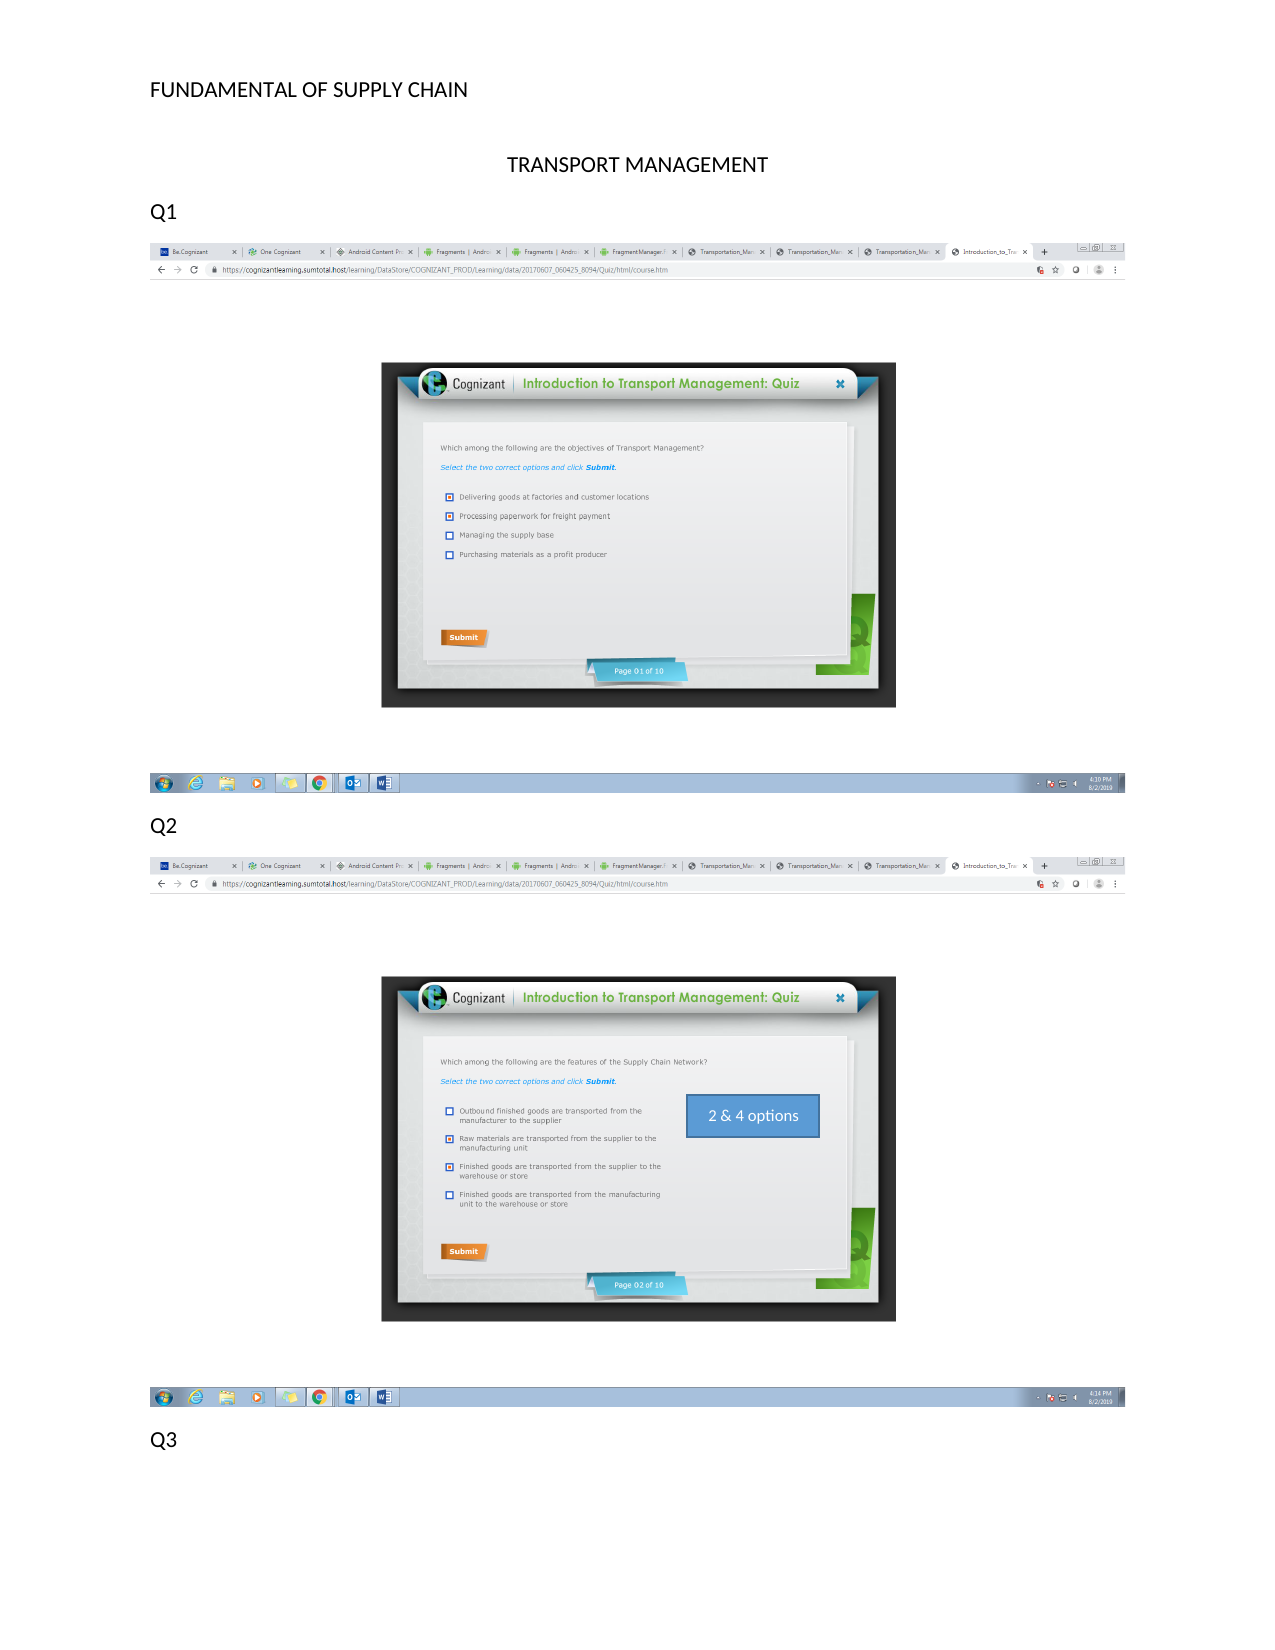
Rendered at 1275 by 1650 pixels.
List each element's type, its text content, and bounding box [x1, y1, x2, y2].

text Q3 [150, 1425, 1125, 1453]
text Q1 [150, 197, 1125, 225]
picture [150, 857, 1125, 1407]
text Q2 [150, 811, 1125, 839]
text TRANSPORT MANAGEMENT [150, 150, 1125, 178]
picture [150, 243, 1125, 793]
